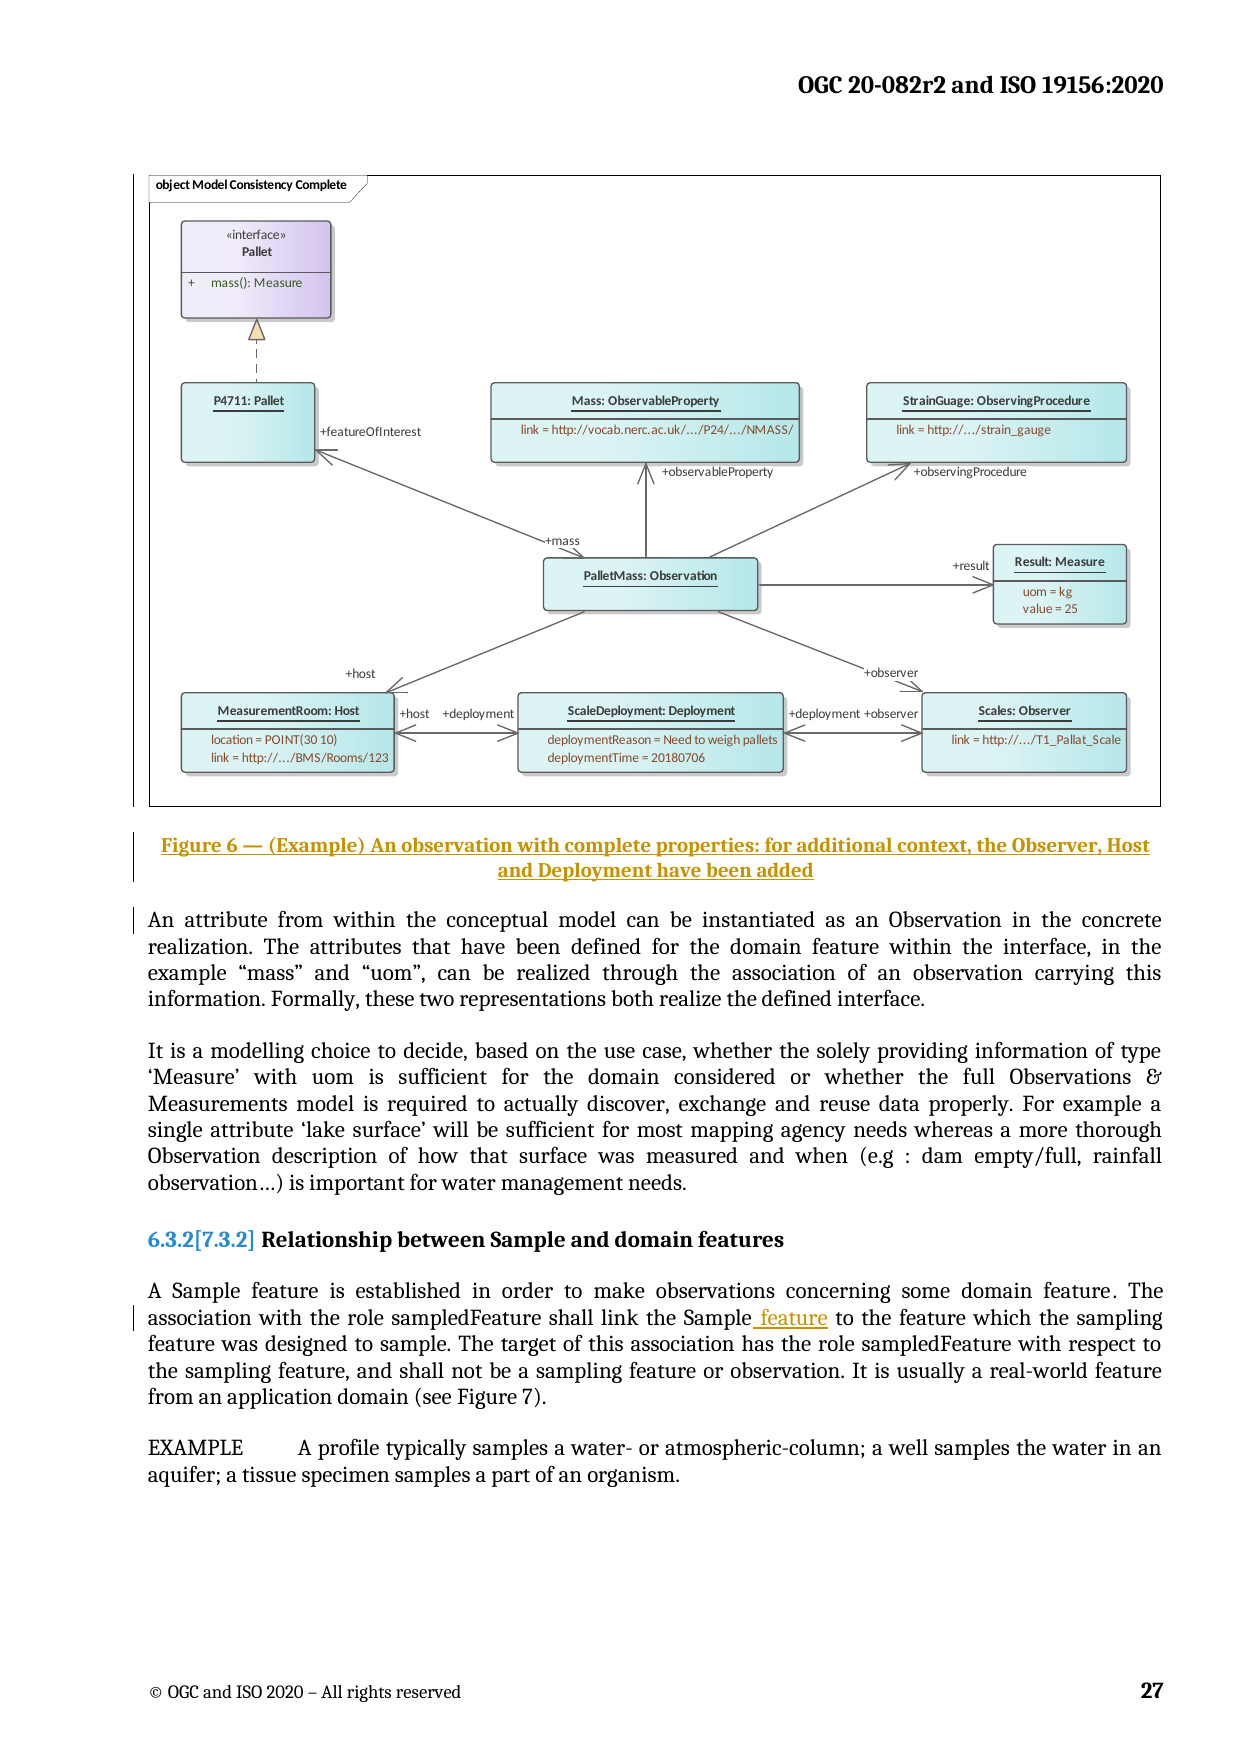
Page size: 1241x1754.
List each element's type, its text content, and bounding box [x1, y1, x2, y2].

text An attribute from within the conceptual model can be instantiated as an Observation in the concrete realization. The attributes that have been defined for the domain feature within the interface, in the example “mass” and “uom”, can be realized through the association of an observation carrying this information. Formally, these two representations both realize the defined interface. [148, 907, 1163, 1013]
subtitle Relationship between Sample and domain features [148, 1227, 1163, 1253]
text EXAMPLE A profile typically samples a water- or atmospheric-column; a well samples the water in an aquifer; a tissue specimen samples a part of an organism. [148, 1435, 1163, 1488]
text It is a modelling choice to decide, based on the use case, whether the solely providing information of type ‘Measure’ with uom is sufficient for the domain considered or whether the full Observations & Measurements model is required to actually discover, exchange and reuse data properly. For example a single attribute ‘lake surface’ will be sufficient for most mapping agency needs whereas a more thorough Observation description of how that surface was measured and when (e.g : dam empty/full, rainfall observation…) is important for water management needs. [148, 1038, 1163, 1196]
text A Sample feature is established in order to make observations concerning some domain feature. The association with the role sampledFeature shall link the Sample to the feature which the sampling feature was designed to sample. The target of this association has the role sampledFeature with respect to the sampling feature, and shall not be a sampling feature or observation. It is usually a real-world feature from an application domain (see Figure 6). [148, 1278, 1163, 1410]
